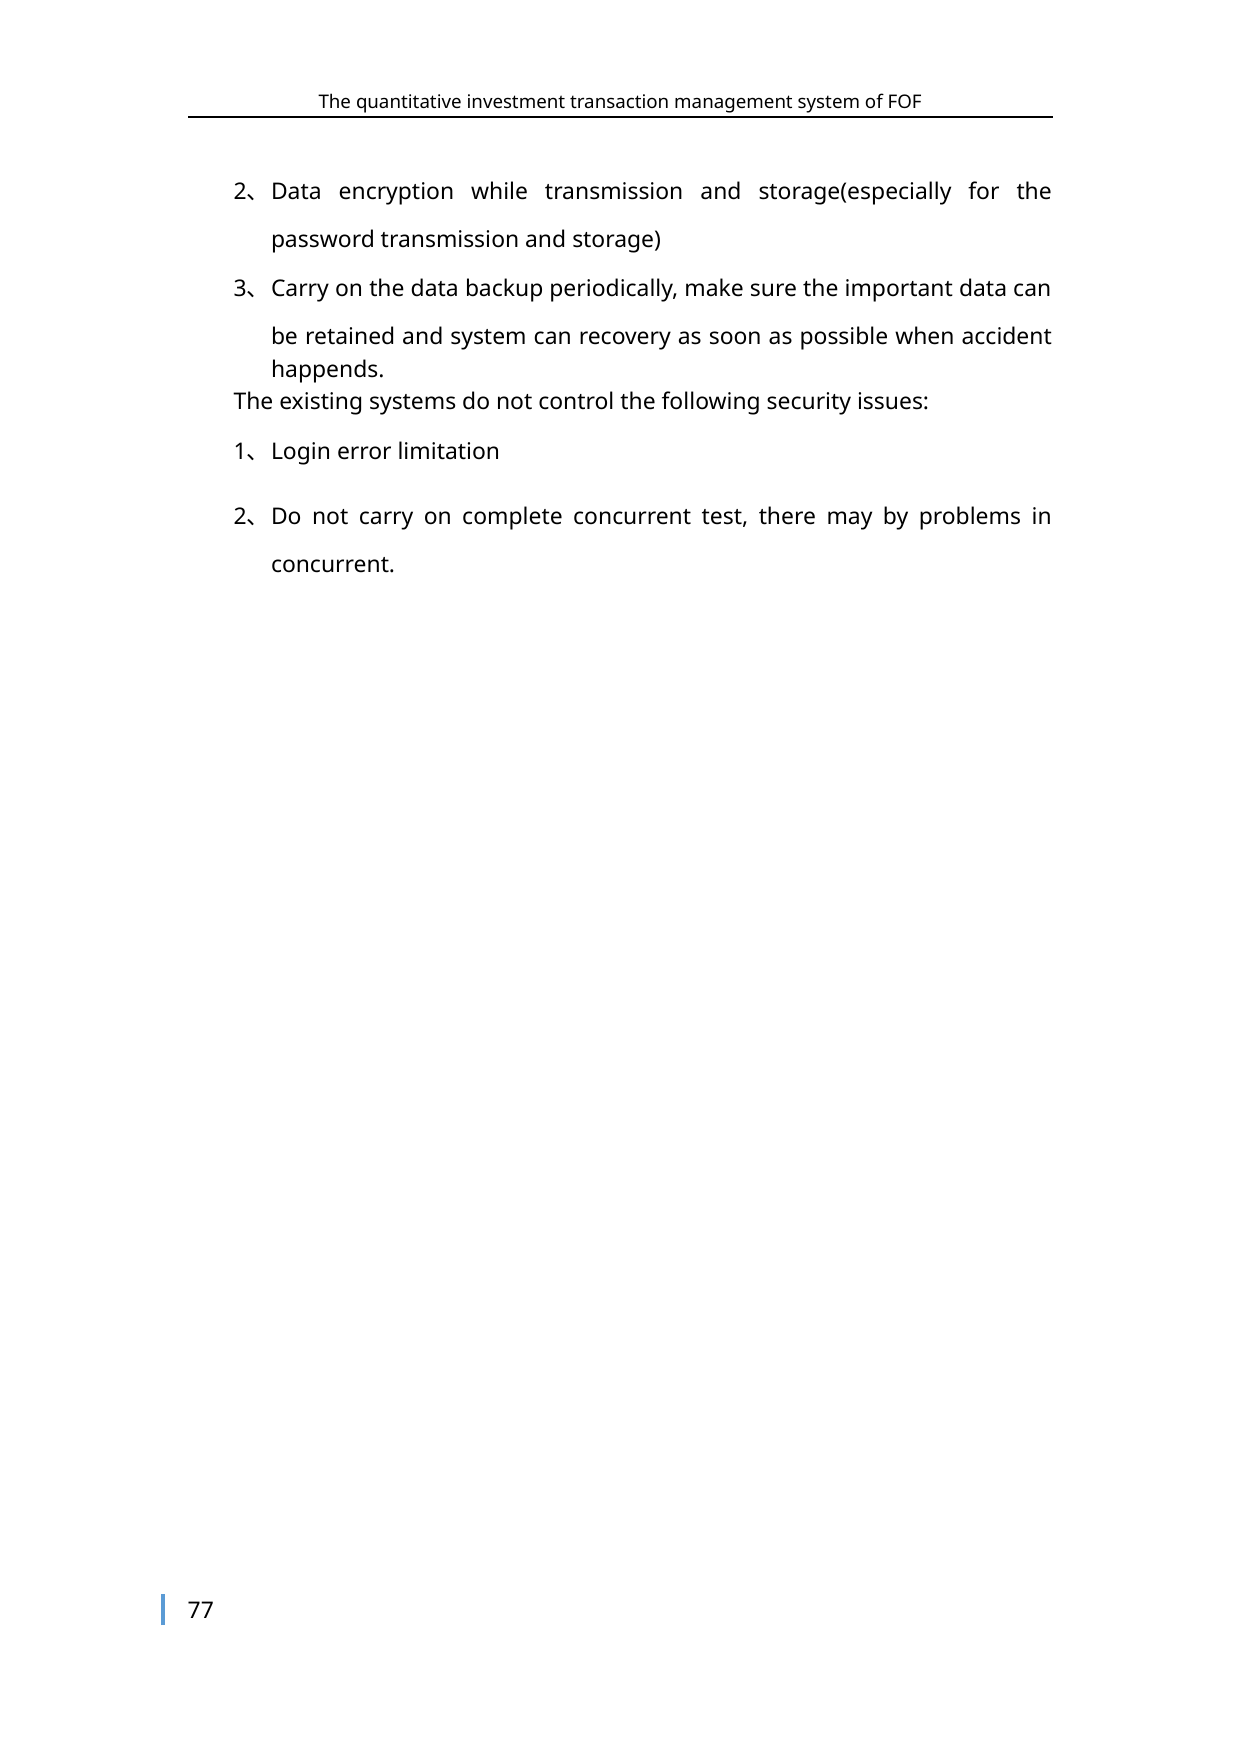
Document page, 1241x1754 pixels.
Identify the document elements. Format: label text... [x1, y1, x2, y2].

list Carry on the data backup periodically, make sure the important data can be retained and system can recovery as soon as possible when accident happends. [233, 254, 1053, 384]
list Do not carry on complete concurrent test, there may by problems in concurrent. [233, 482, 1053, 579]
list Data encryption while transmission and storage(especially for the password transmission and storage) [233, 157, 1053, 254]
text The existing systems do not control the following security issues: [233, 384, 1053, 417]
list Login error limitation [233, 417, 1053, 482]
